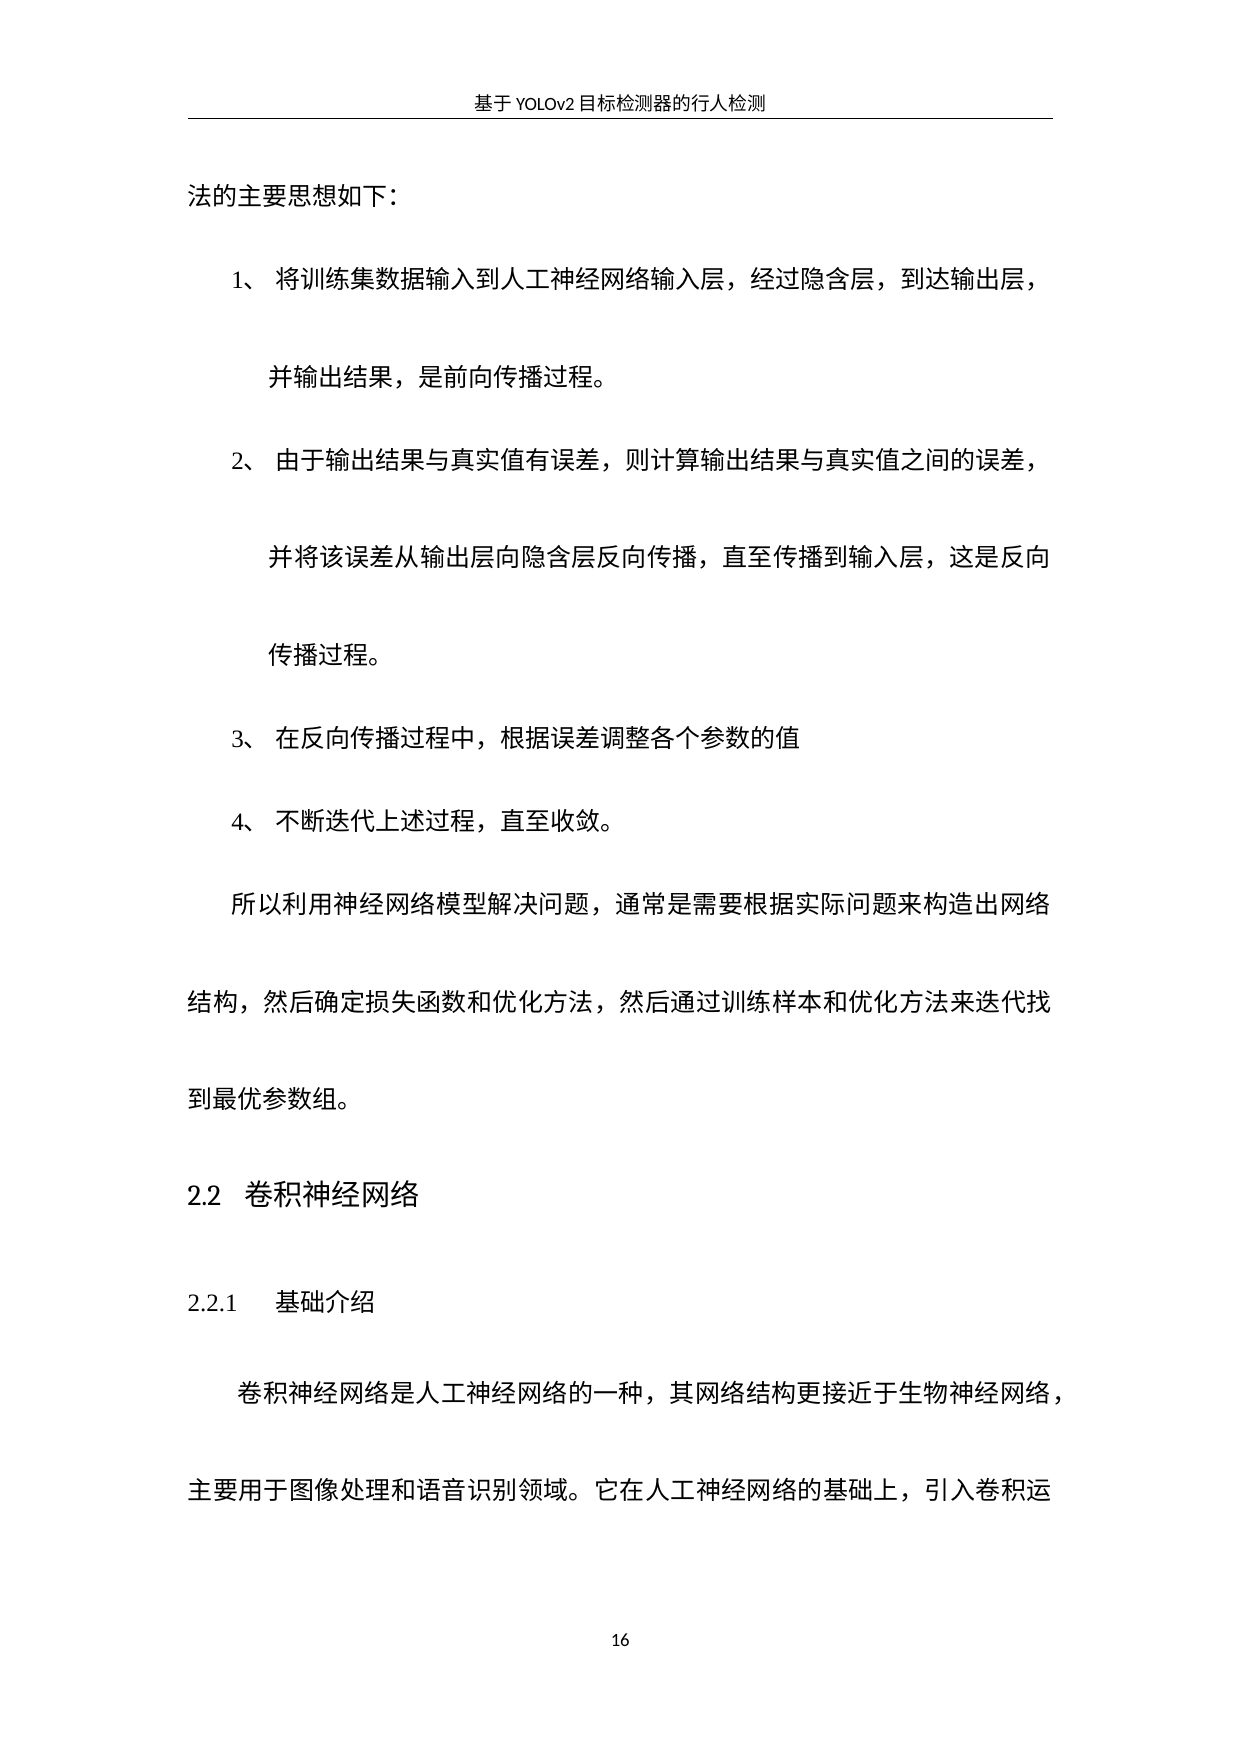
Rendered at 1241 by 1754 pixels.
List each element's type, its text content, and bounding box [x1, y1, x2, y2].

list 不断迭代上述过程，直至收敛。 [231, 787, 1053, 852]
text 2.2.1 基础介绍 [187, 1269, 1053, 1334]
list 卷积神经网络 [187, 1161, 1053, 1226]
text 所以利用神经网络模型解决问题，通常是需要根据实际问题来构造出网络结构，然后确定损失函数和优化方法，然后通过训练样本和优化方法来迭代找到最优参数组。 [187, 870, 1053, 1130]
list 由于输出结果与真实值有误差，则计算输出结果与真实值之间的误差，并将该误差从输出层向隐含层反向传播，直至传播到输入层，这是反向传播过程。 [231, 426, 1053, 686]
list 将训练集数据输入到人工神经网络输入层，经过隐含层，到达输出层，并输出结果，是前向传播过程。 [231, 245, 1053, 408]
list 在反向传播过程中，根据误差调整各个参数的值 [231, 704, 1053, 769]
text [187, 162, 1053, 227]
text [187, 1359, 1053, 1521]
